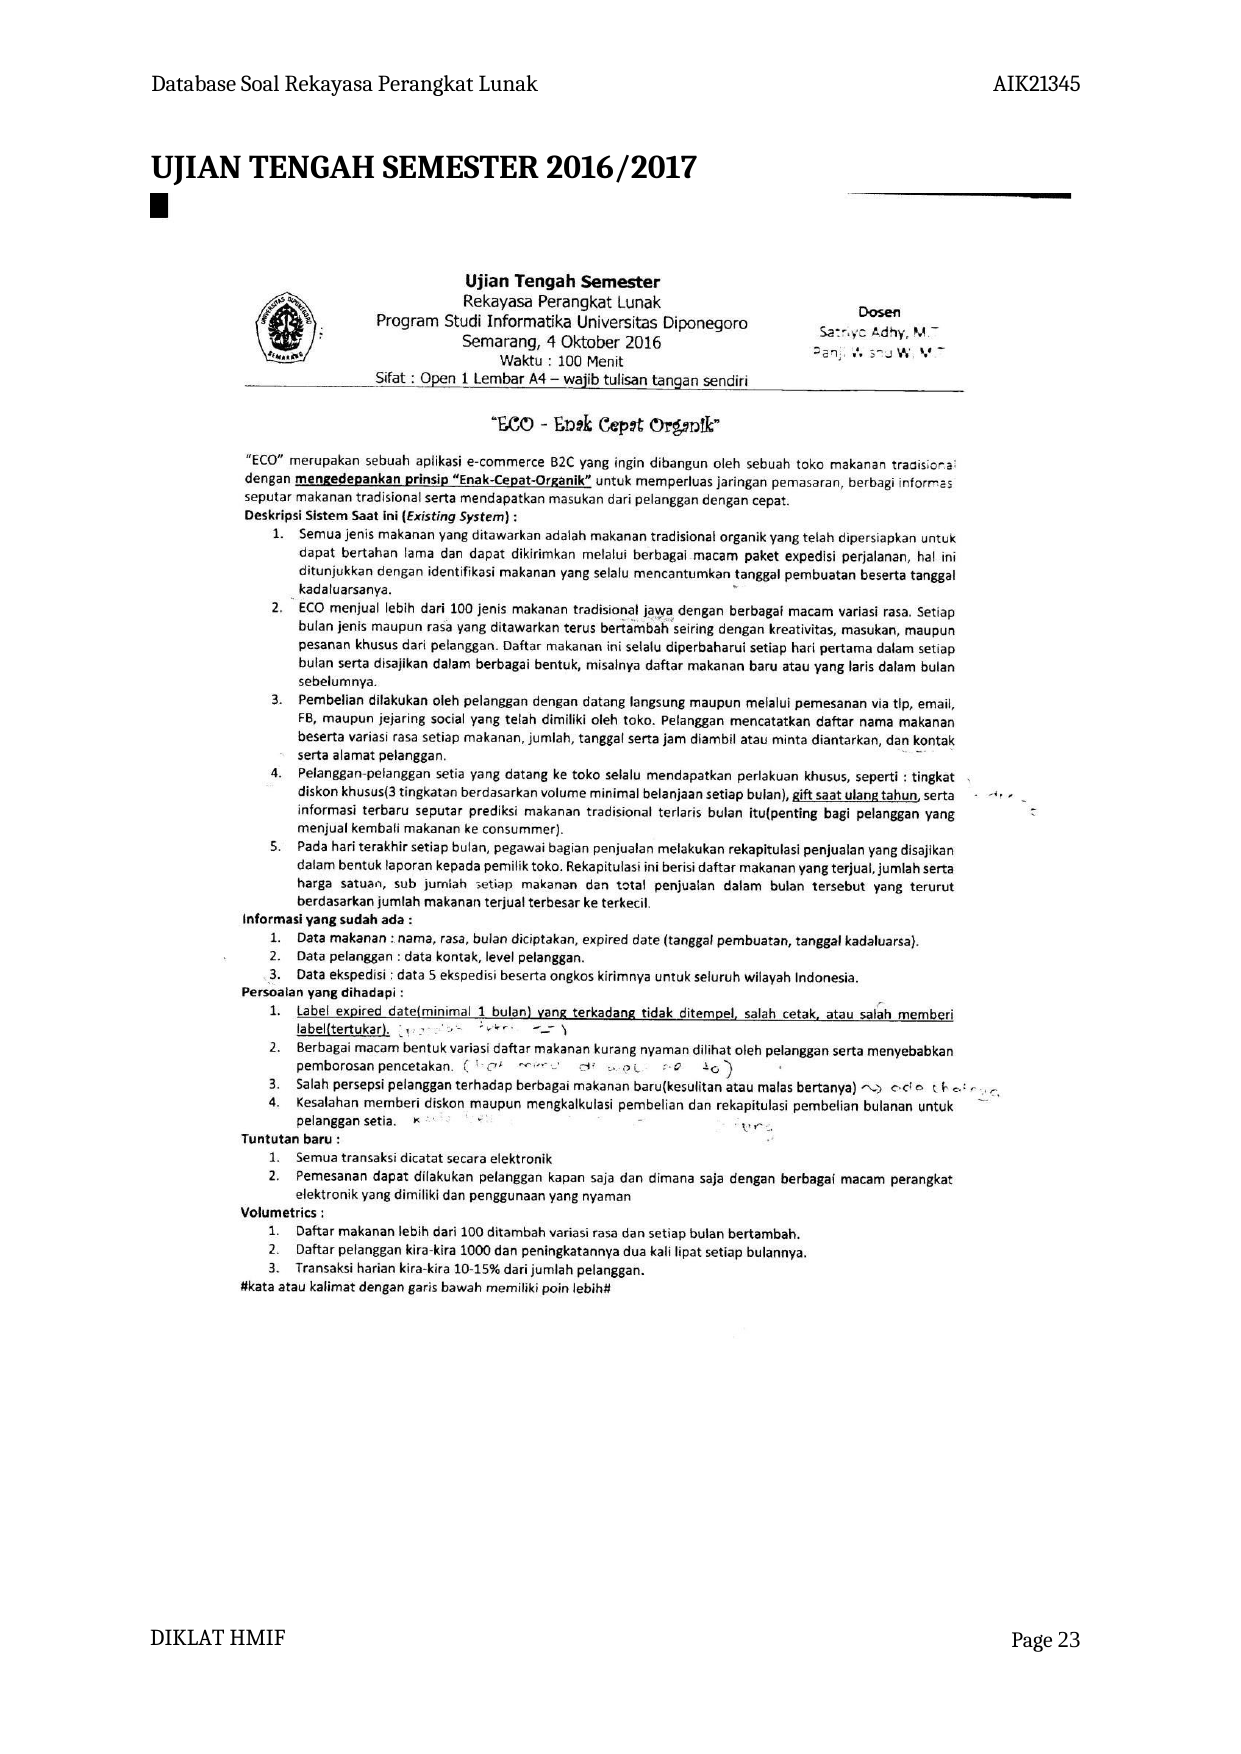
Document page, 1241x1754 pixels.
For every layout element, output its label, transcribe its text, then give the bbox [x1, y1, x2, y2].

subtitle UJIAN TENGAH SEMESTER 2016/2017 [151, 149, 1240, 187]
picture [150, 193, 1072, 1339]
